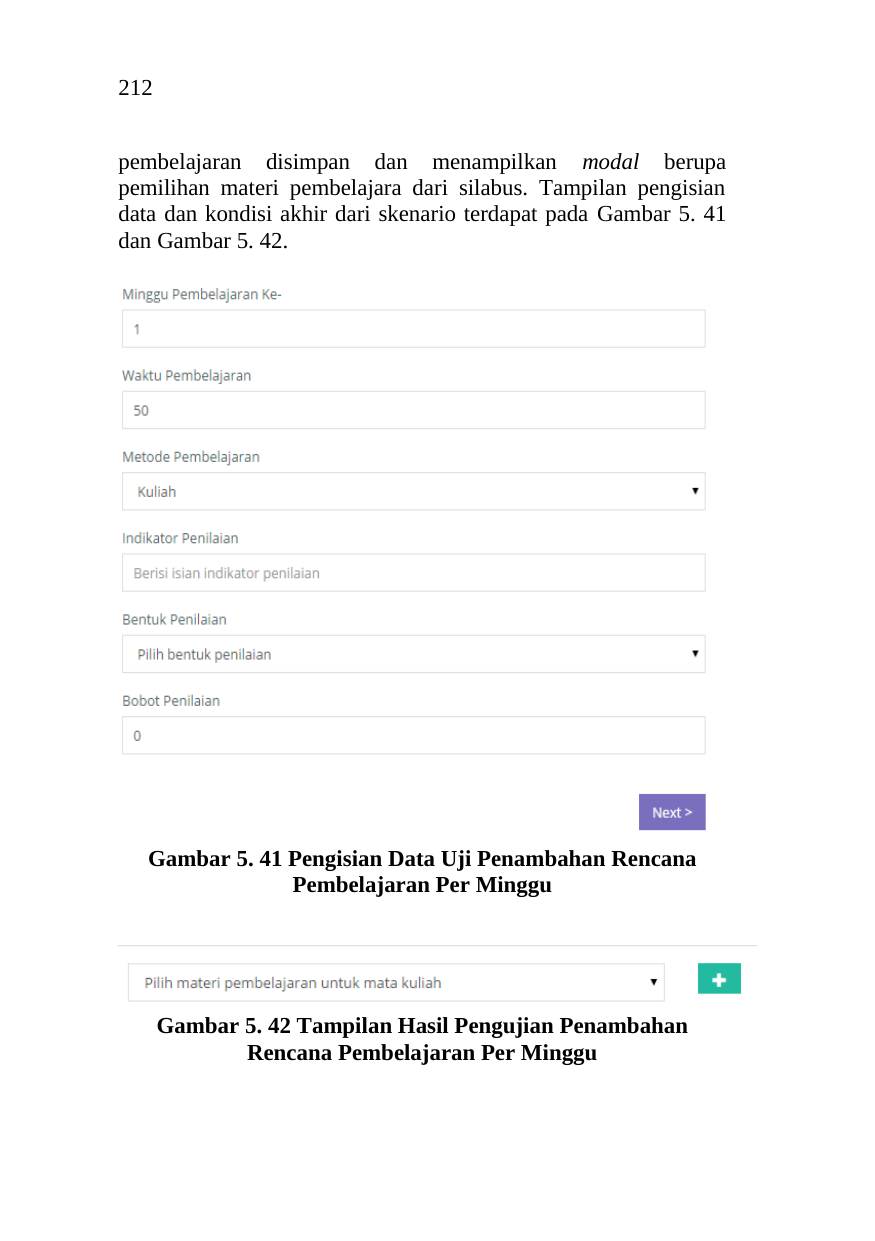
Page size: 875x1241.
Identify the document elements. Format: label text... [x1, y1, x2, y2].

picture [118, 945, 762, 1013]
picture [118, 279, 717, 846]
